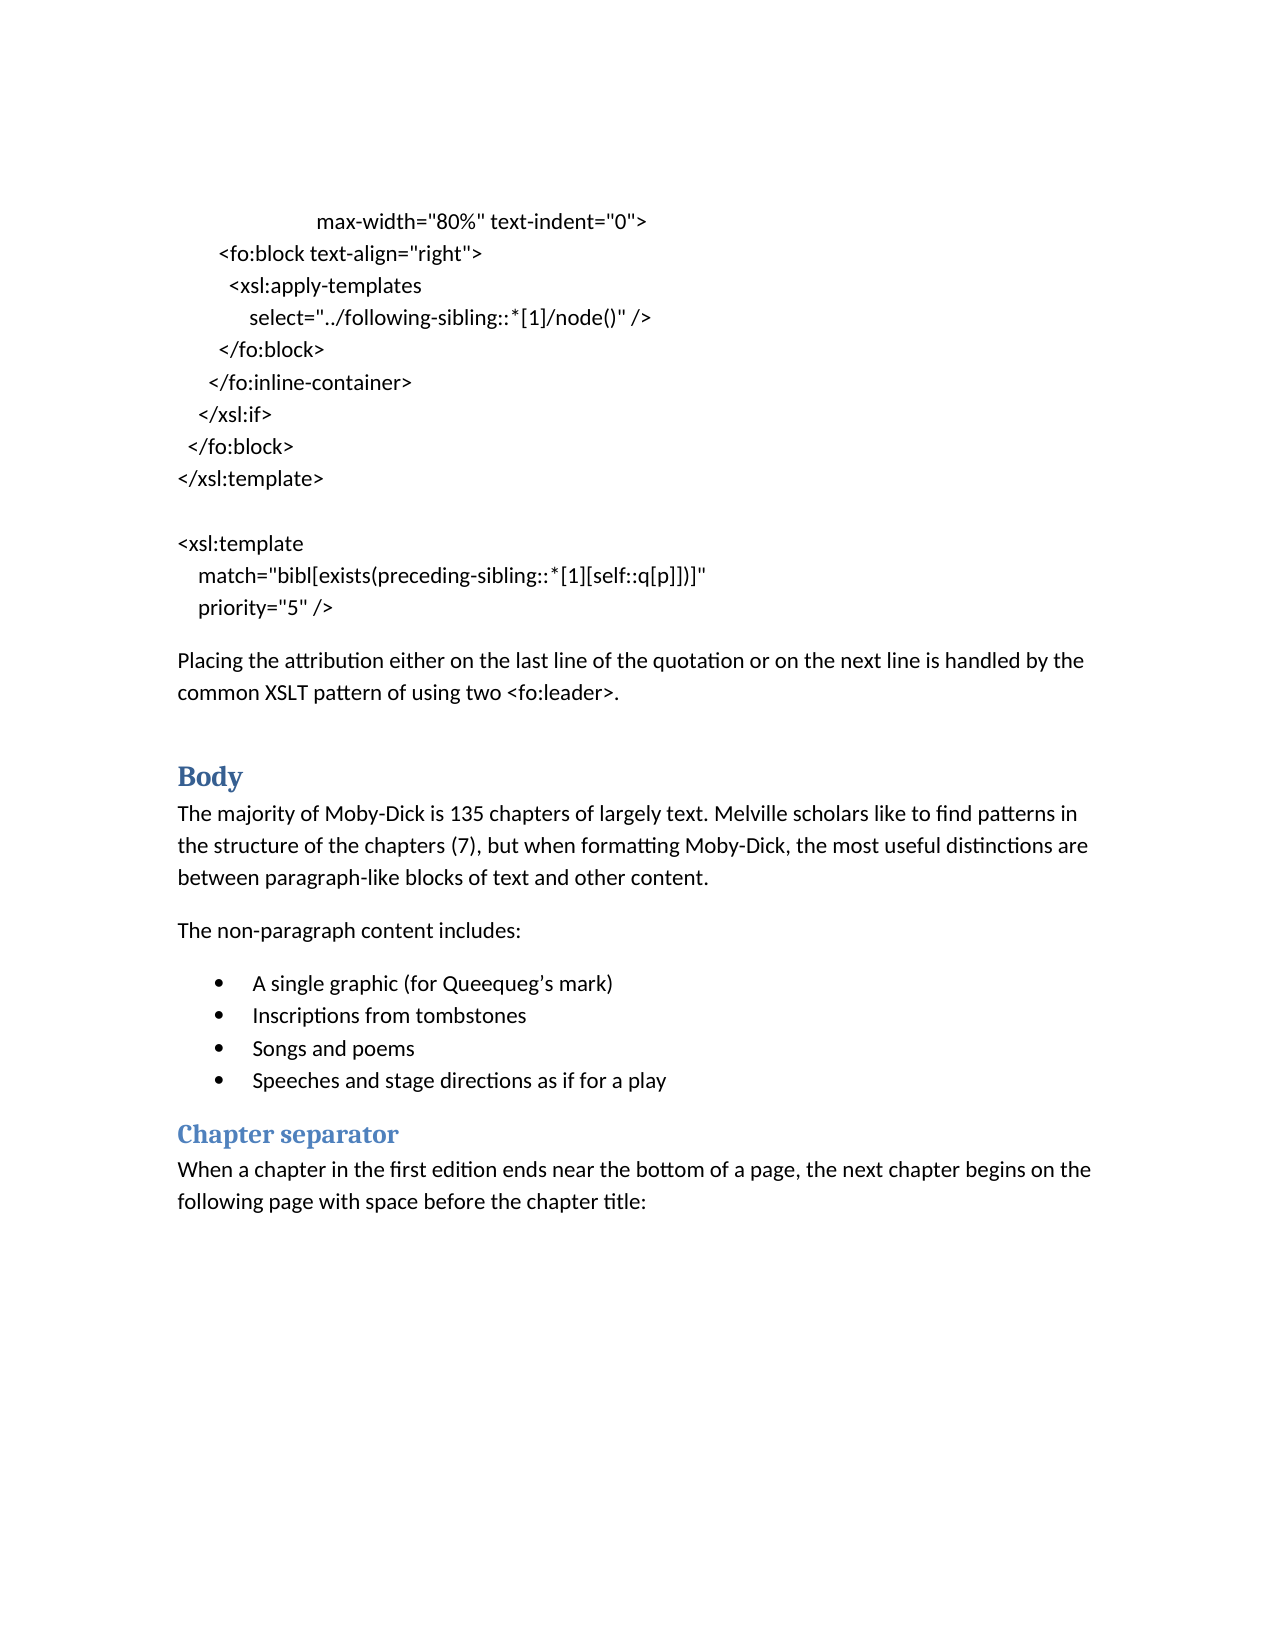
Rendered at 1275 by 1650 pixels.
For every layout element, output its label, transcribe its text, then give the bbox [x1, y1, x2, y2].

list Speeches and stage directions as if for a play [215, 1066, 1098, 1094]
subtitle Body [177, 760, 1098, 794]
subtitle Chapter separator [177, 1119, 1098, 1150]
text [177, 207, 1098, 621]
list A single graphic (for Queequeg’s mark) [215, 969, 1098, 997]
text When a chapter in the first edition ends near the bottom of a page, the next chapter begins on the following page with space before the chapter title: [177, 1155, 1098, 1215]
list Inscriptions from tombstones [215, 1002, 1098, 1029]
text The non-paragraph content includes: [177, 916, 1098, 944]
list Songs and poems [215, 1034, 1098, 1062]
text Placing the attribution either on the last line of the quotation or on the next line is handled by the common XSLT pattern of using two <fo:leader>. [177, 646, 1098, 706]
text The majority of Moby-Dick is 135 chapters of largely text. Melville scholars like to find patterns in the structure of the chapters , but when formatting Moby-Dick, the most useful distinctions are between paragraph-like blocks of text and other content. [177, 799, 1098, 891]
